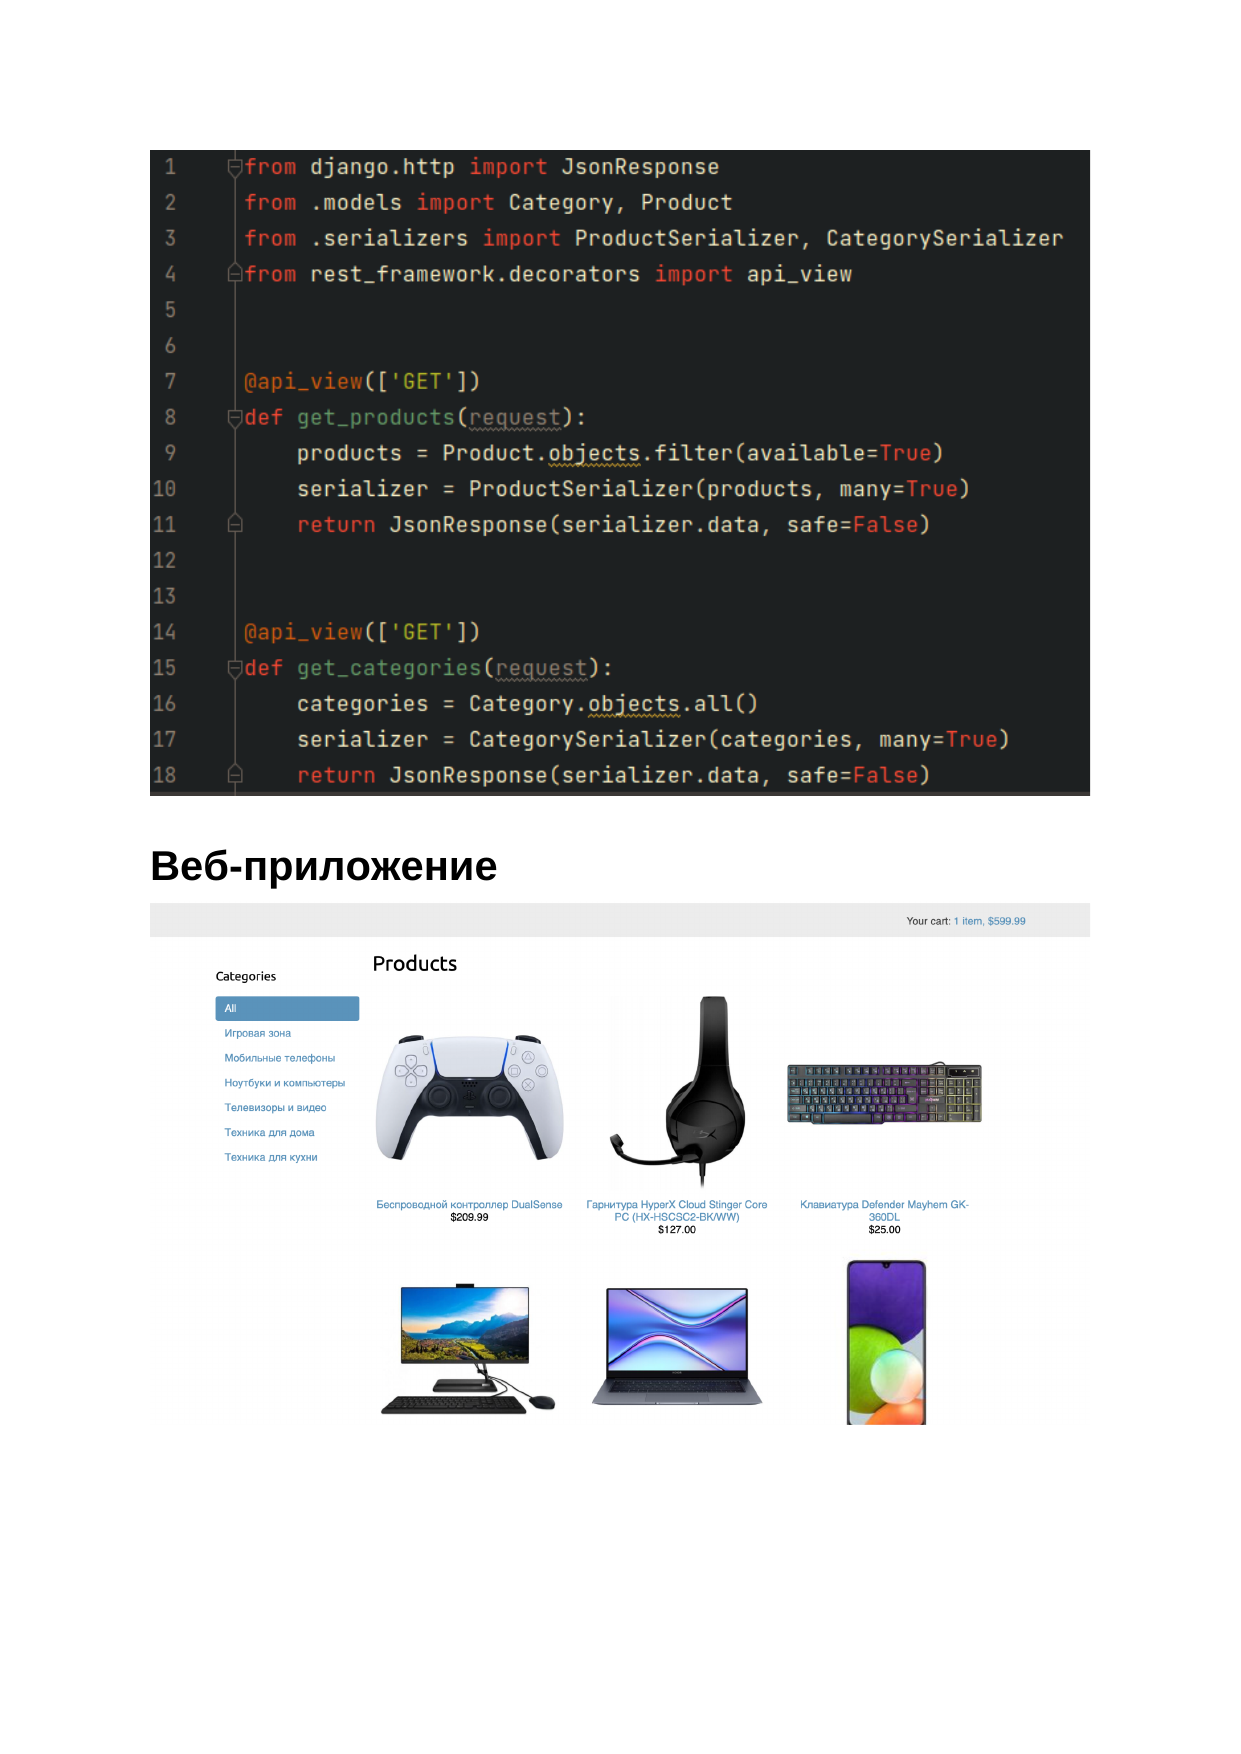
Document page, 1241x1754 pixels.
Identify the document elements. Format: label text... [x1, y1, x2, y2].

picture [150, 901, 1091, 1425]
subtitle Веб-приложение [150, 841, 1090, 889]
picture [150, 150, 1091, 796]
